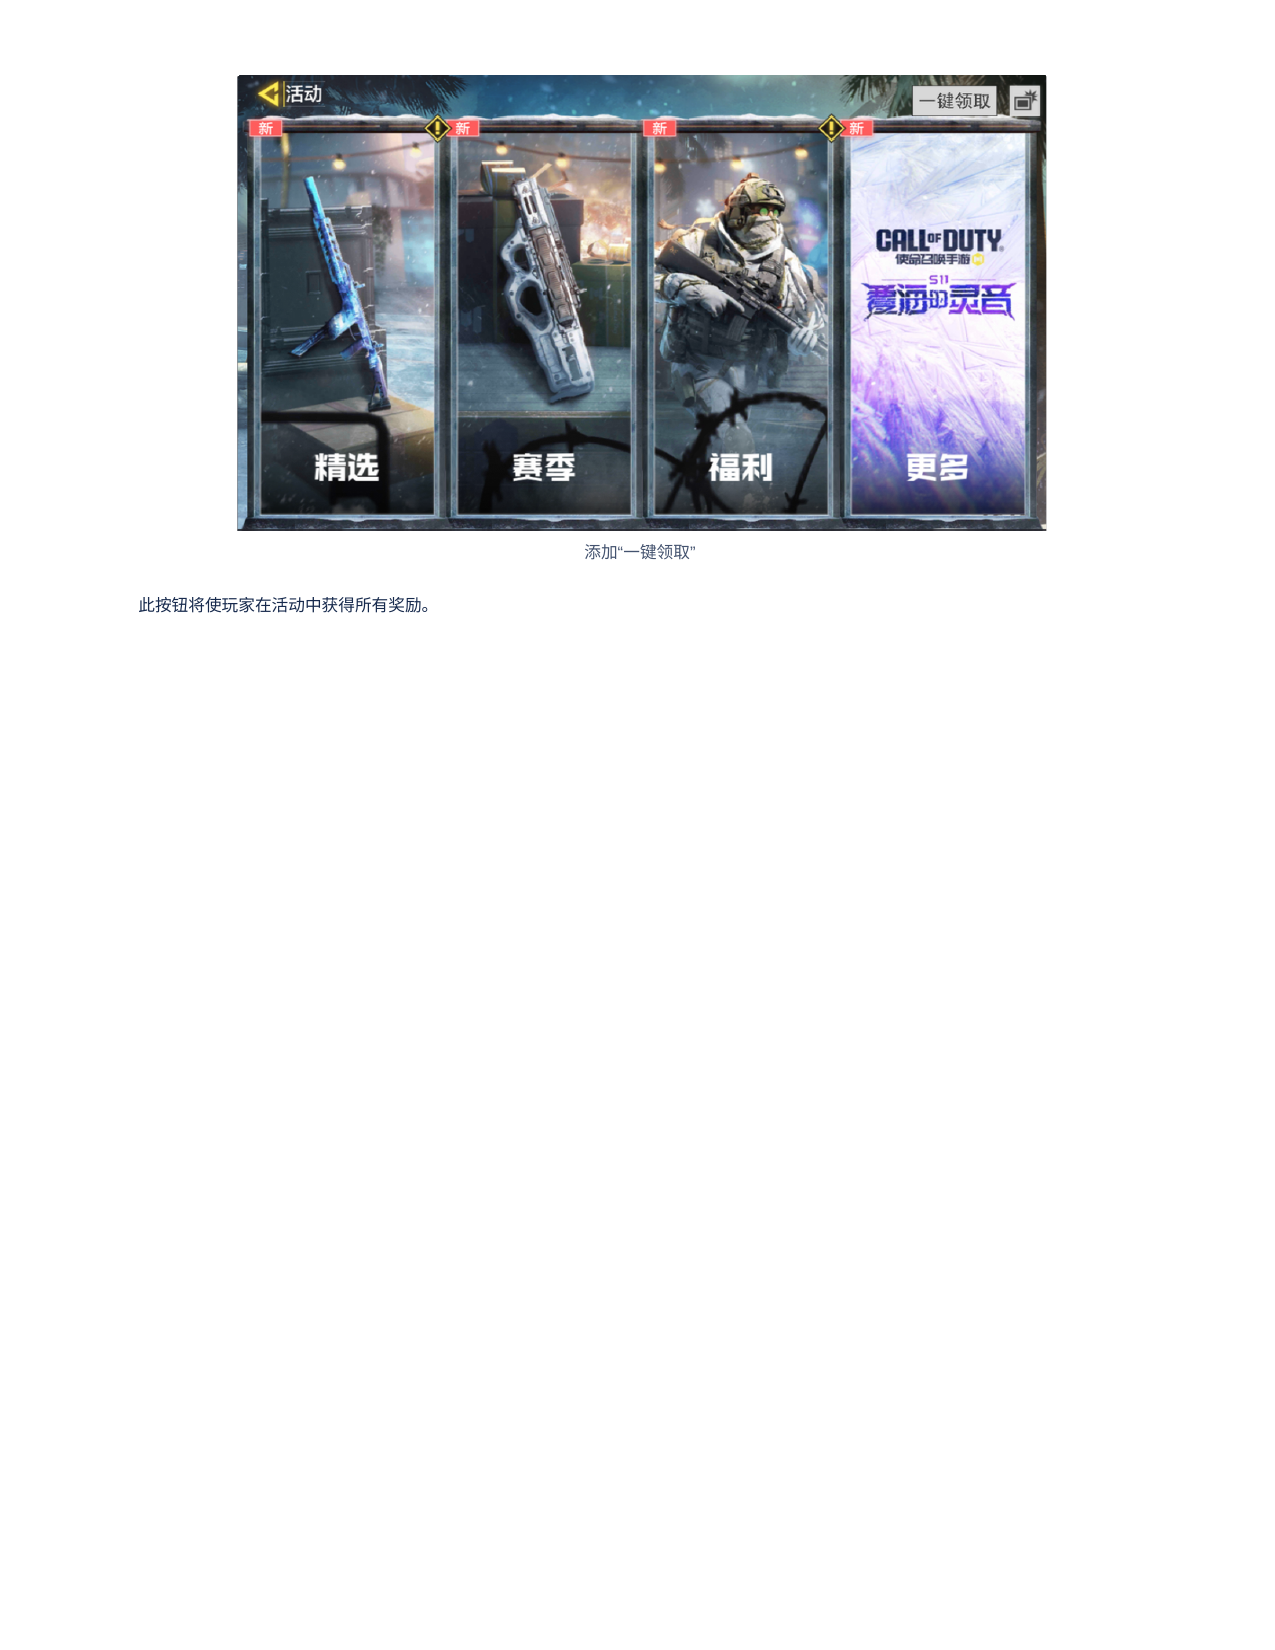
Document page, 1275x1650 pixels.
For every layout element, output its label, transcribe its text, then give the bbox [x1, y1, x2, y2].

text 此按钮将使玩家在活动中获得所有奖励。 [138, 596, 1171, 615]
picture [237, 75, 1047, 531]
text 添加“一键领取” [446, 539, 833, 563]
